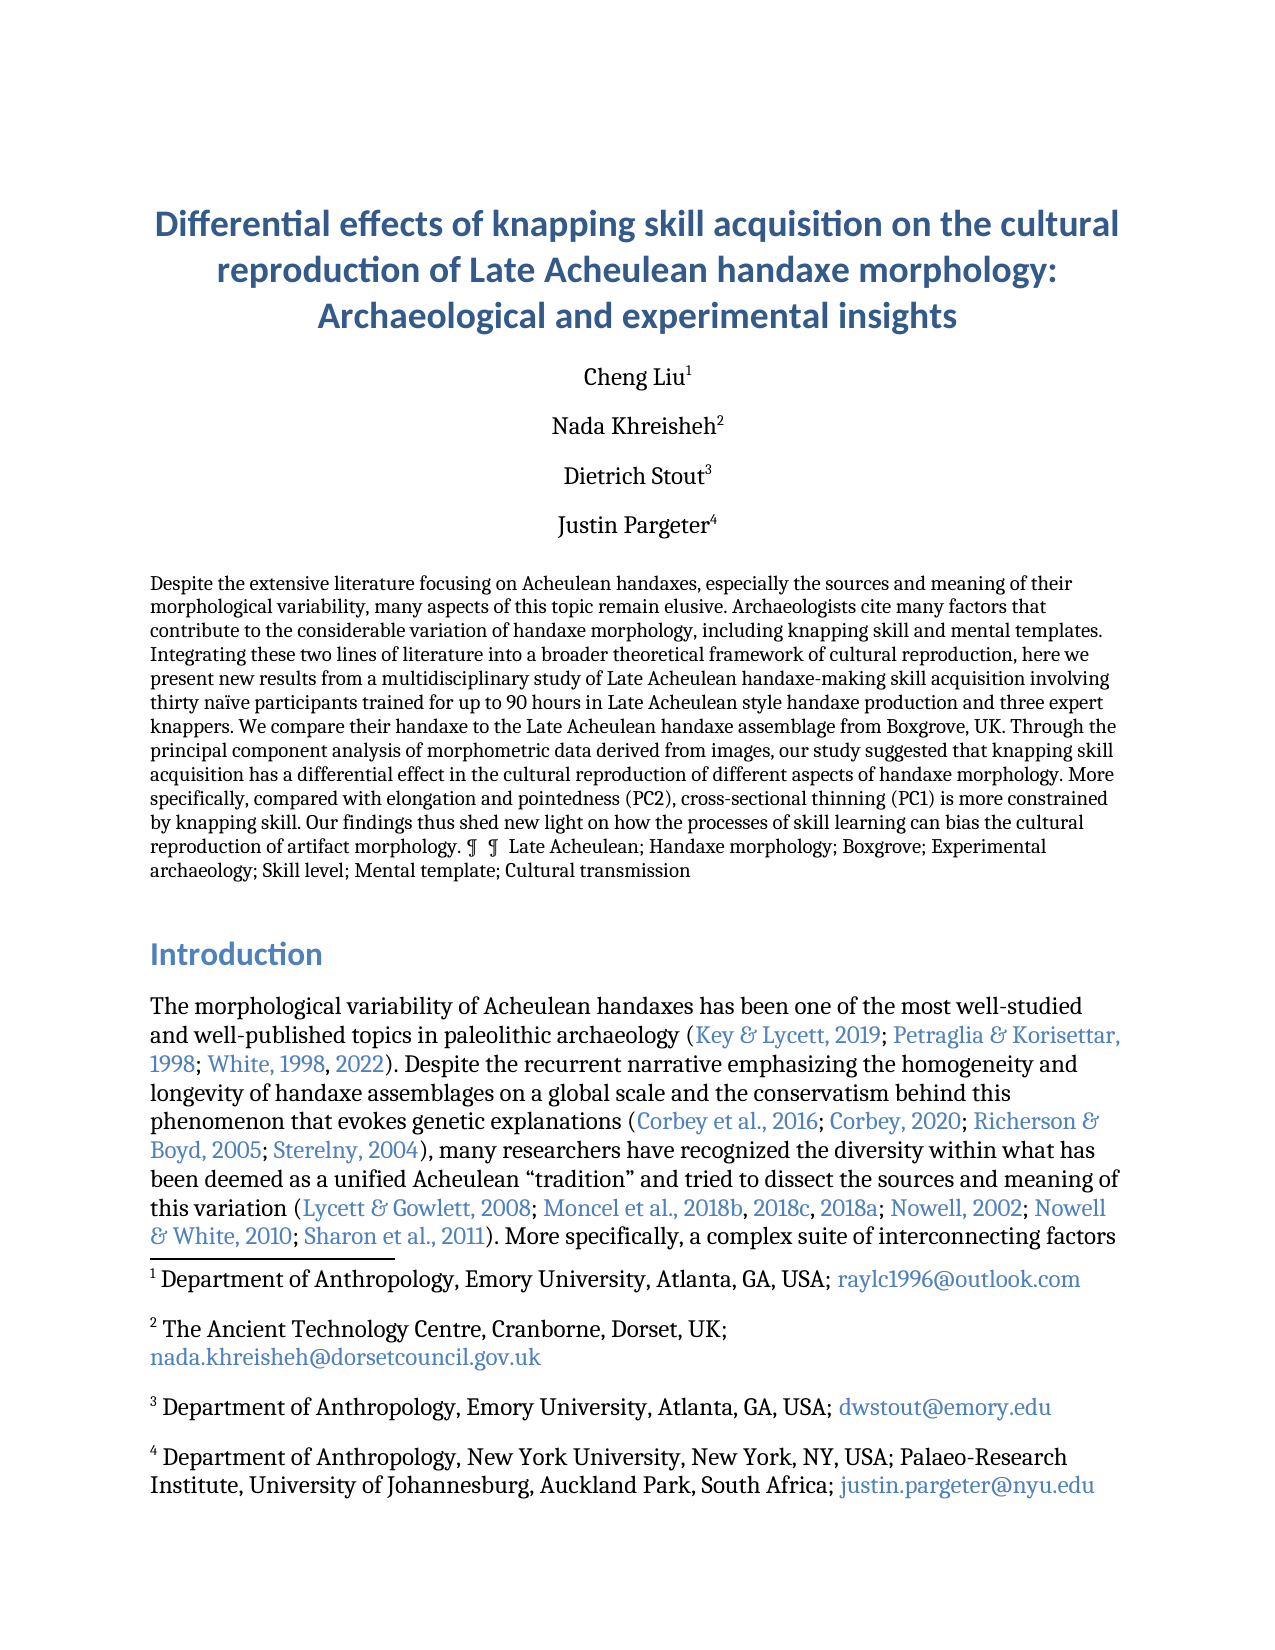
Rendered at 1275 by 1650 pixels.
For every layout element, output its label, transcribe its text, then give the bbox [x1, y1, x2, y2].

text Nada Khreisheh [150, 412, 1125, 441]
text Justin Pargeter [150, 511, 1125, 540]
text Despite the extensive literature focusing on Acheulean handaxes, especially the sources and meaning of their morphological variability, many aspects of this topic remain elusive. Archaeologists cite many factors that contribute to the considerable variation of handaxe morphology, including knapping skill and mental templates. Integrating these two lines of literature into a broader theoretical framework of cultural reproduction, here we present new results from a multidisciplinary study of Late Acheulean handaxe-making skill acquisition involving thirty naïve participants trained for up to 90 hours in Late Acheulean style handaxe production and three expert knappers. We compare their handaxe to the Late Acheulean handaxe assemblage from Boxgrove, UK. Through the principal component analysis of morphometric data derived from images, our study suggested that knapping skill acquisition has a differential effect in the cultural reproduction of different aspects of handaxe morphology. More specifically, compared with elongation and pointedness (PC2), cross-sectional thinning (PC1) is more constrained by knapping skill. Our findings thus shed new light on how the processes of skill learning can bias the cultural reproduction of artifact morphology. ¶ ¶ Late Acheulean; Handaxe morphology; Boxgrove; Experimental archaeology; Skill level; Mental template; Cultural transmission [150, 571, 1125, 883]
text Dietrich Stout [150, 462, 1125, 490]
title Differential effects of knapping skill acquisition on the cultural reproduction of Late Acheulean handaxe morphology: Archaeological and experimental insights [150, 200, 1125, 337]
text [150, 992, 1125, 1251]
text Cheng Liu [150, 362, 1125, 391]
subtitle Introduction [150, 933, 1125, 973]
